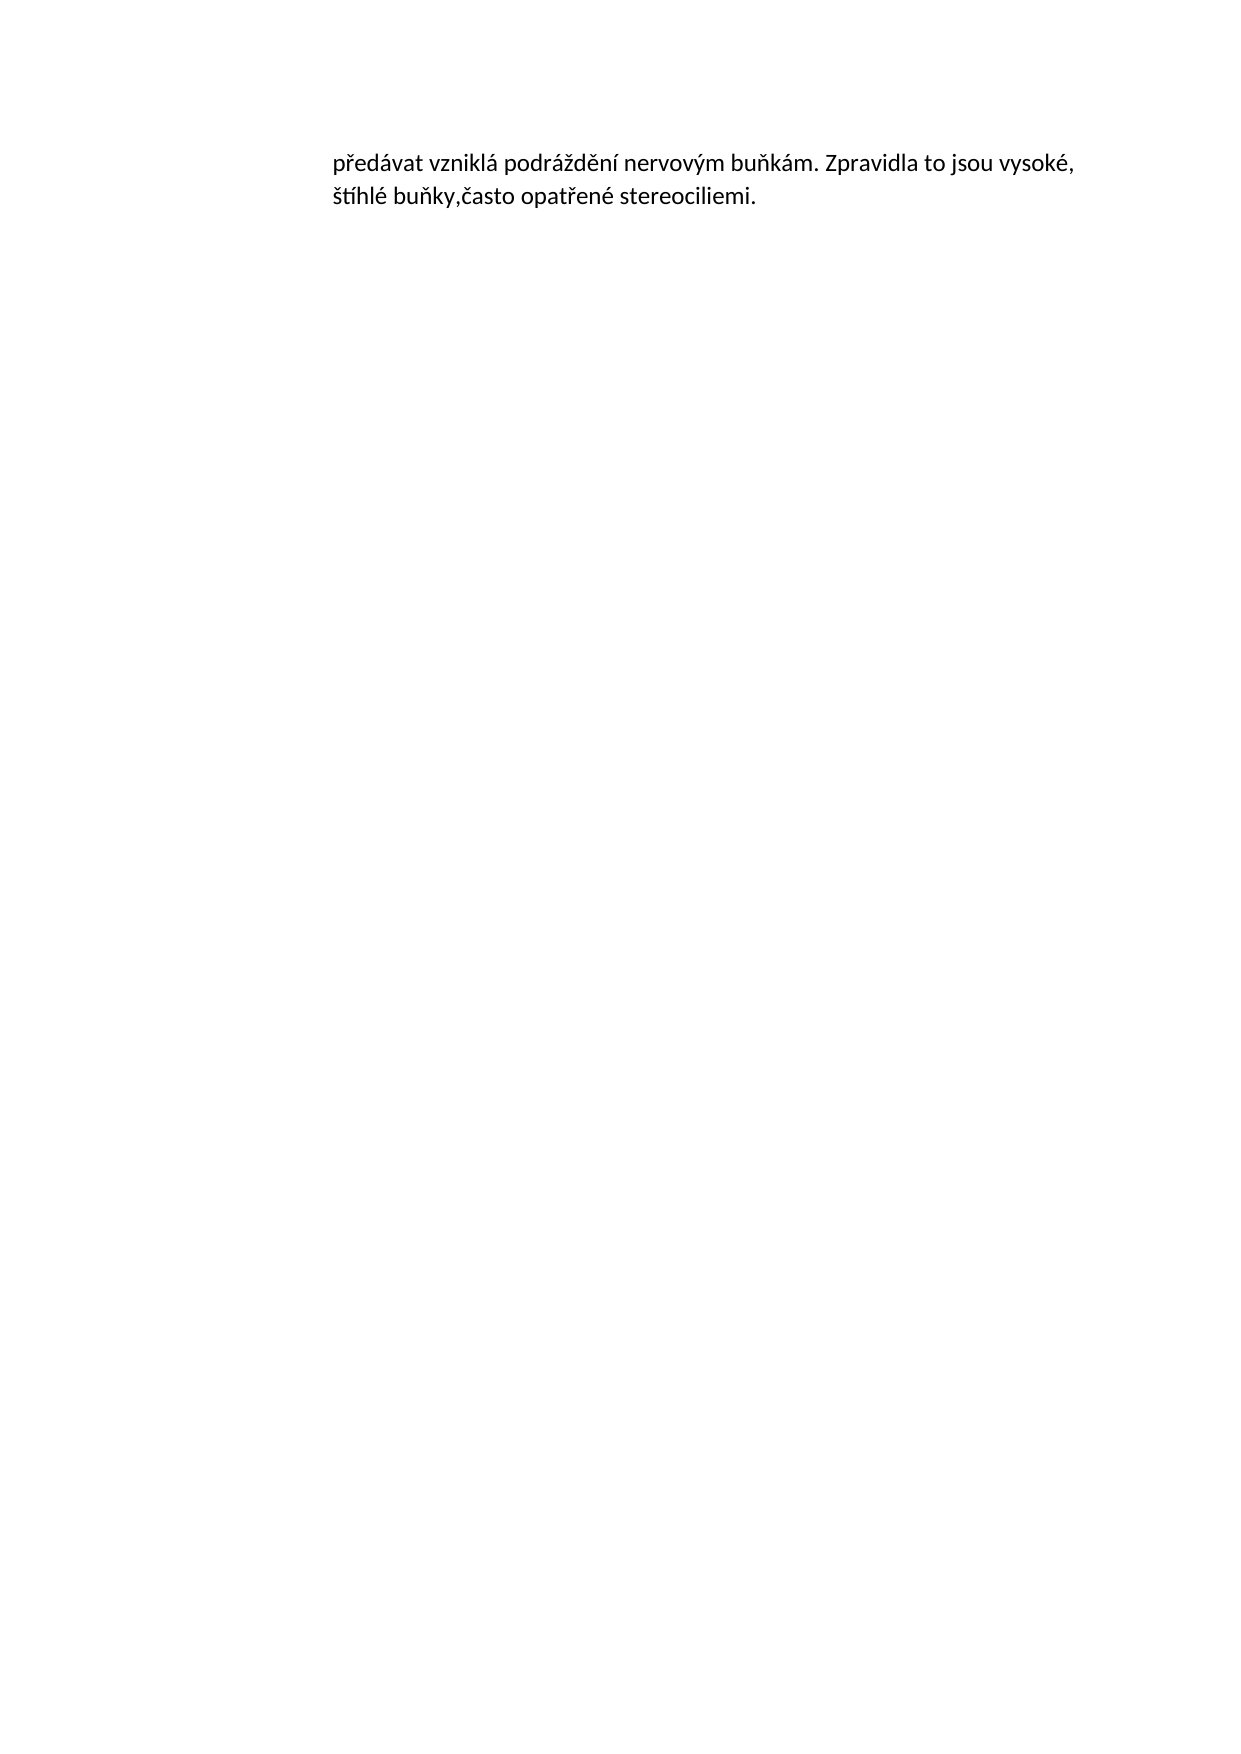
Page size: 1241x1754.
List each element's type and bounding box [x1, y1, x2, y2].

text [332, 148, 1093, 211]
